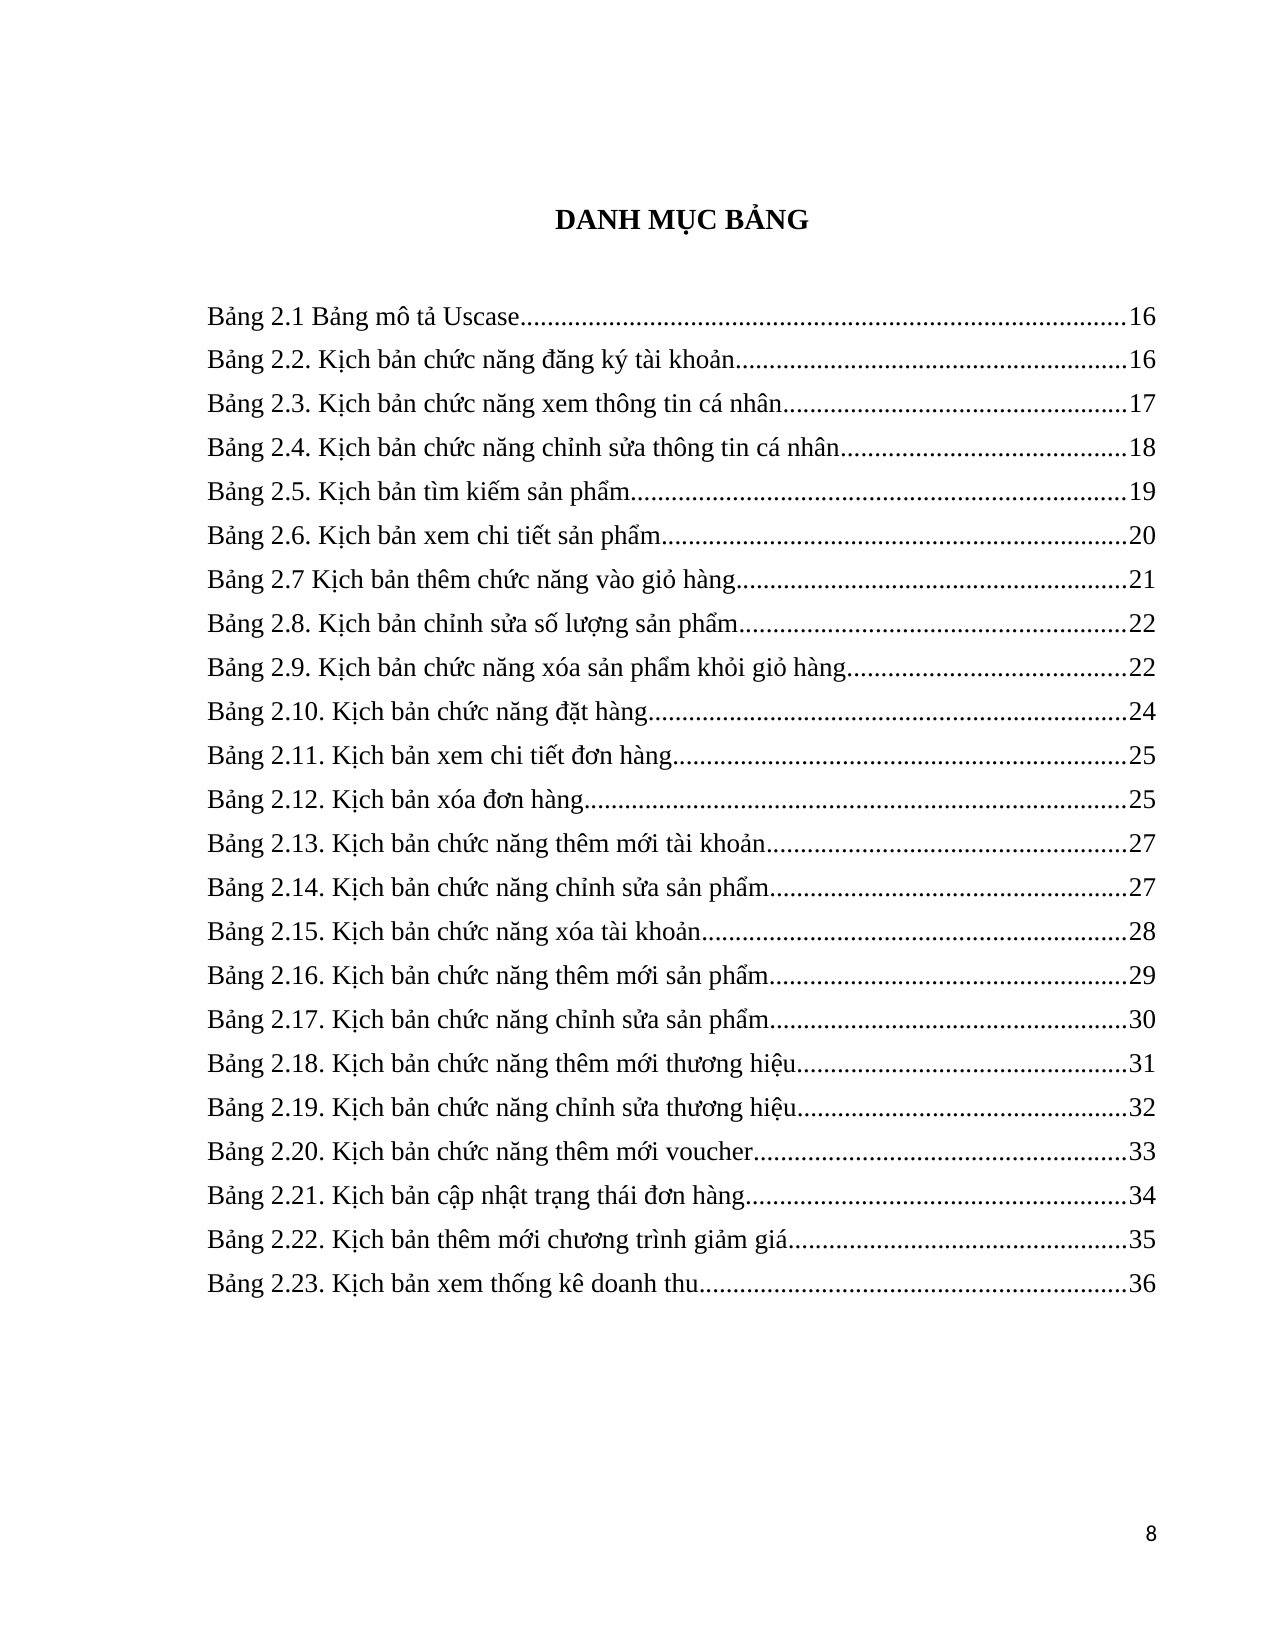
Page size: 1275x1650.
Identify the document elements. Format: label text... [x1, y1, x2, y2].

text Bảng 2.15. Kịch bản chức năng xóa tài khoản 28 [207, 915, 1157, 946]
text Bảng 2.23. Kịch bản xem thống kê doanh thu 36 [207, 1267, 1157, 1298]
text Bảng 2.5. Kịch bản tìm kiếm sản phẩm 19 [207, 476, 1157, 507]
subtitle DANH MỤC BẢNG [207, 202, 1157, 236]
text Bảng 2.14. Kịch bản chức năng chỉnh sửa sản phẩm 27 [207, 871, 1157, 902]
text Bảng 2.13. Kịch bản chức năng thêm mới tài khoản 27 [207, 827, 1157, 858]
text Bảng 2.17. Kịch bản chức năng chỉnh sửa sản phẩm 30 [207, 1003, 1157, 1034]
text Bảng 2.1 Bảng mô tả Uscase 16 [207, 300, 1157, 331]
text Bảng 2.2. Kịch bản chức năng đăng ký tài khoản 16 [207, 344, 1157, 375]
text Bảng 2.7 Kịch bản thêm chức năng vào giỏ hàng 21 [207, 563, 1157, 594]
text Bảng 2.19. Kịch bản chức năng chỉnh sửa thương hiệu 32 [207, 1091, 1157, 1122]
text Bảng 2.4. Kịch bản chức năng chỉnh sửa thông tin cá nhân 18 [207, 432, 1157, 463]
text Bảng 2.16. Kịch bản chức năng thêm mới sản phẩm 29 [207, 959, 1157, 990]
text Bảng 2.8. Kịch bản chỉnh sửa số lượng sản phẩm 22 [207, 607, 1157, 638]
text Bảng 2.20. Kịch bản chức năng thêm mới voucher 33 [207, 1135, 1157, 1166]
text Bảng 2.9. Kịch bản chức năng xóa sản phẩm khỏi giỏ hàng 22 [207, 651, 1157, 682]
text Bảng 2.11. Kịch bản xem chi tiết đơn hàng 25 [207, 739, 1157, 770]
text Bảng 2.6. Kịch bản xem chi tiết sản phẩm 20 [207, 519, 1157, 551]
text Bảng 2.12. Kịch bản xóa đơn hàng 25 [207, 783, 1157, 814]
text Bảng 2.3. Kịch bản chức năng xem thông tin cá nhân 17 [207, 388, 1157, 419]
text Bảng 2.18. Kịch bản chức năng thêm mới thương hiệu 31 [207, 1047, 1157, 1078]
text Bảng 2.21. Kịch bản cập nhật trạng thái đơn hàng 34 [207, 1179, 1157, 1210]
text Bảng 2.10. Kịch bản chức năng đặt hàng 24 [207, 695, 1157, 726]
text Bảng 2.22. Kịch bản thêm mới chương trình giảm giá 35 [207, 1223, 1157, 1254]
